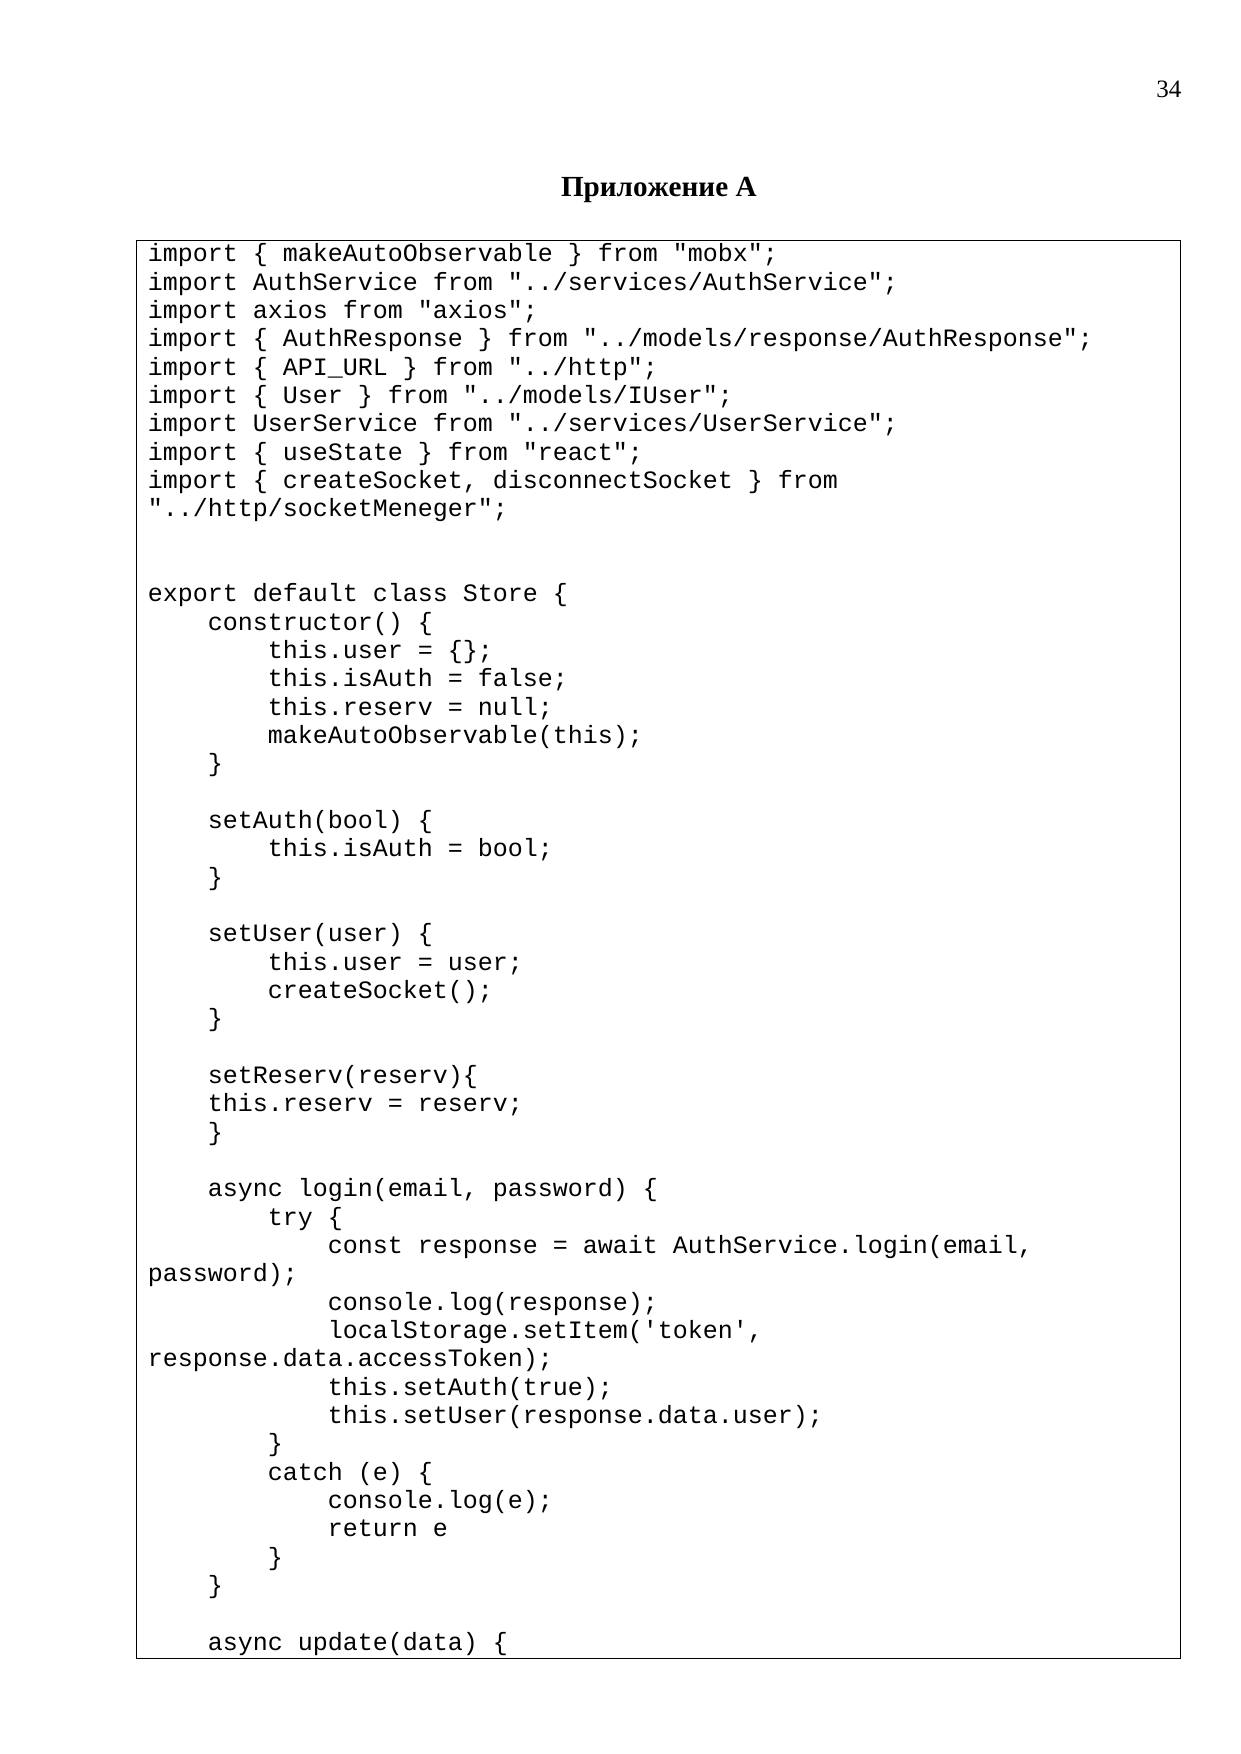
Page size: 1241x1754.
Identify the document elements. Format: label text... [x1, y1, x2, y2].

text Приложение А [136, 169, 1181, 202]
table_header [137, 241, 1180, 1658]
